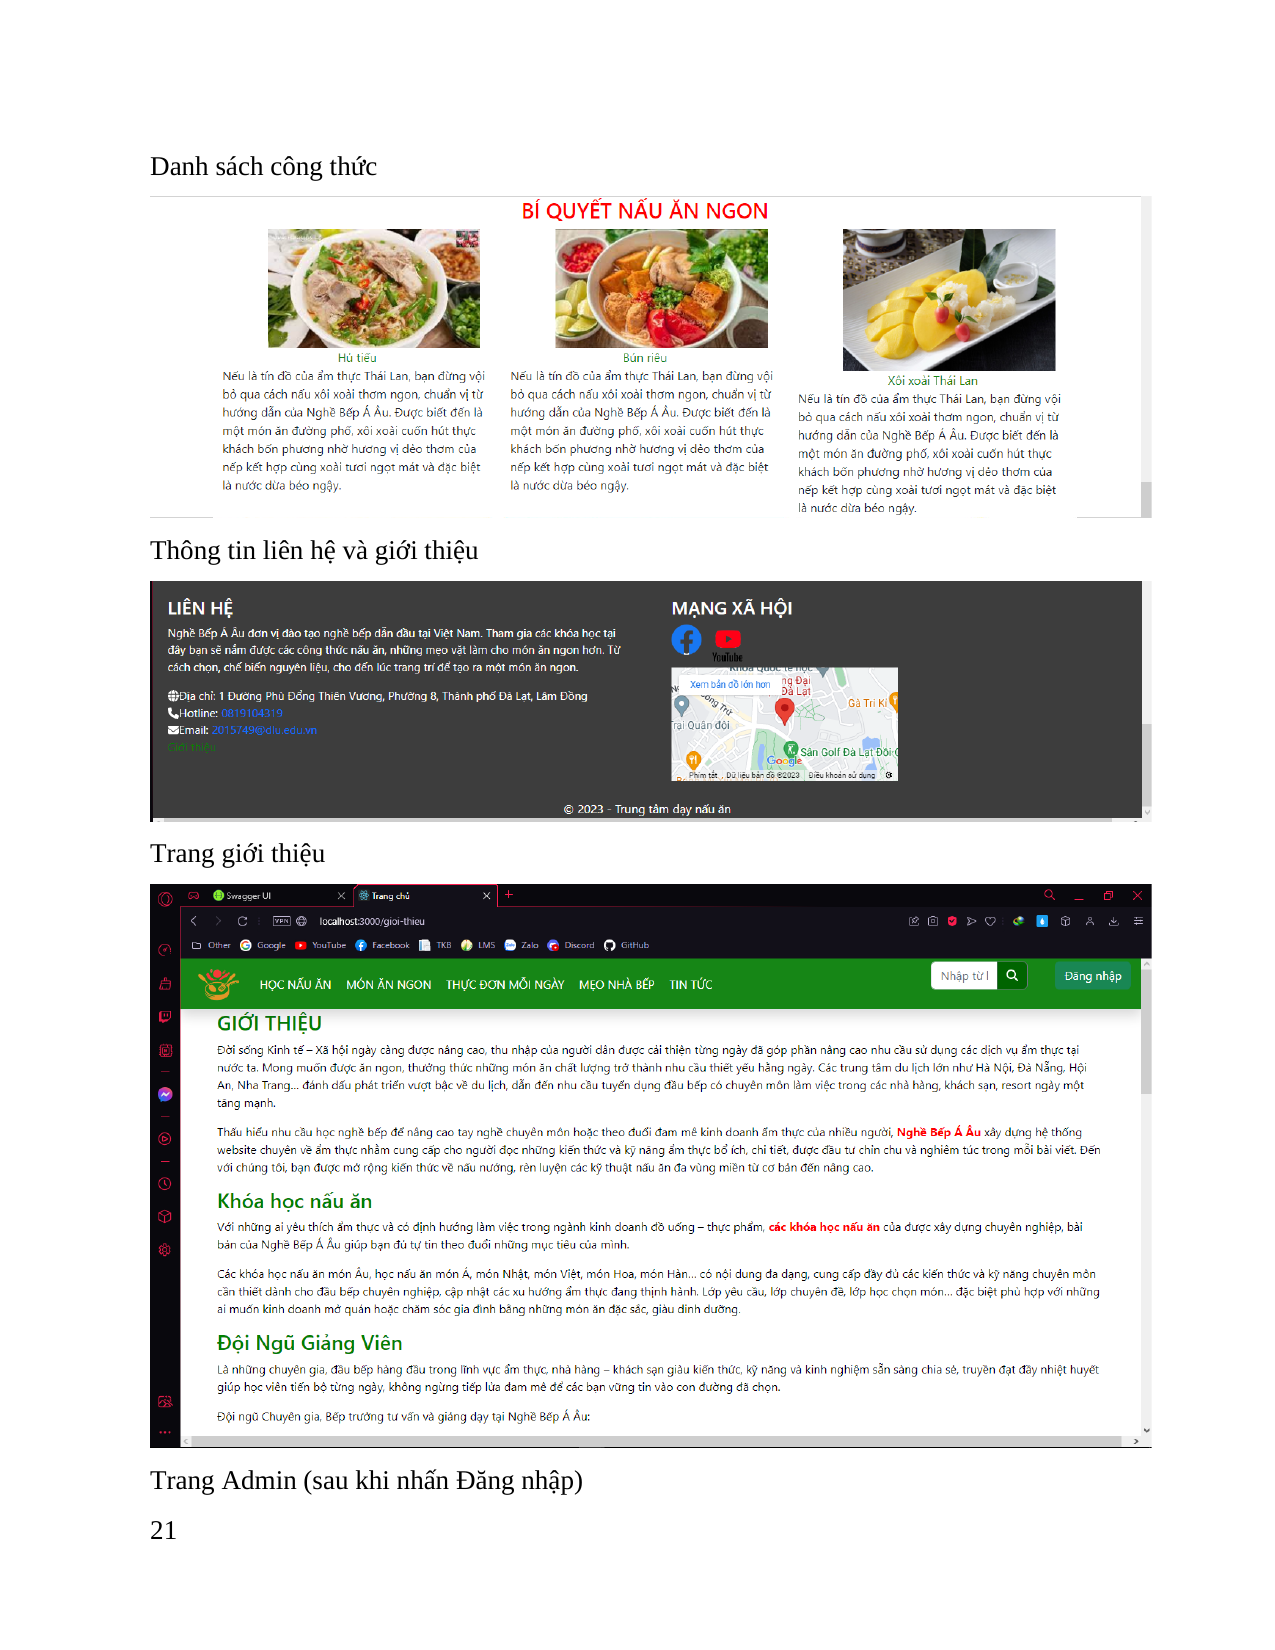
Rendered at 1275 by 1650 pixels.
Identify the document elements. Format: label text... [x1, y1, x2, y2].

text Thông tin liên hệ và giới thiệu [150, 534, 1152, 566]
picture [150, 581, 1152, 822]
picture [150, 196, 1152, 518]
text Trang Admin (sau khi nhấn Đăng nhập) [150, 1464, 1152, 1495]
text Trang giới thiệu [150, 822, 1152, 869]
picture [150, 884, 1152, 1448]
text Danh sách công thức [150, 150, 1152, 181]
